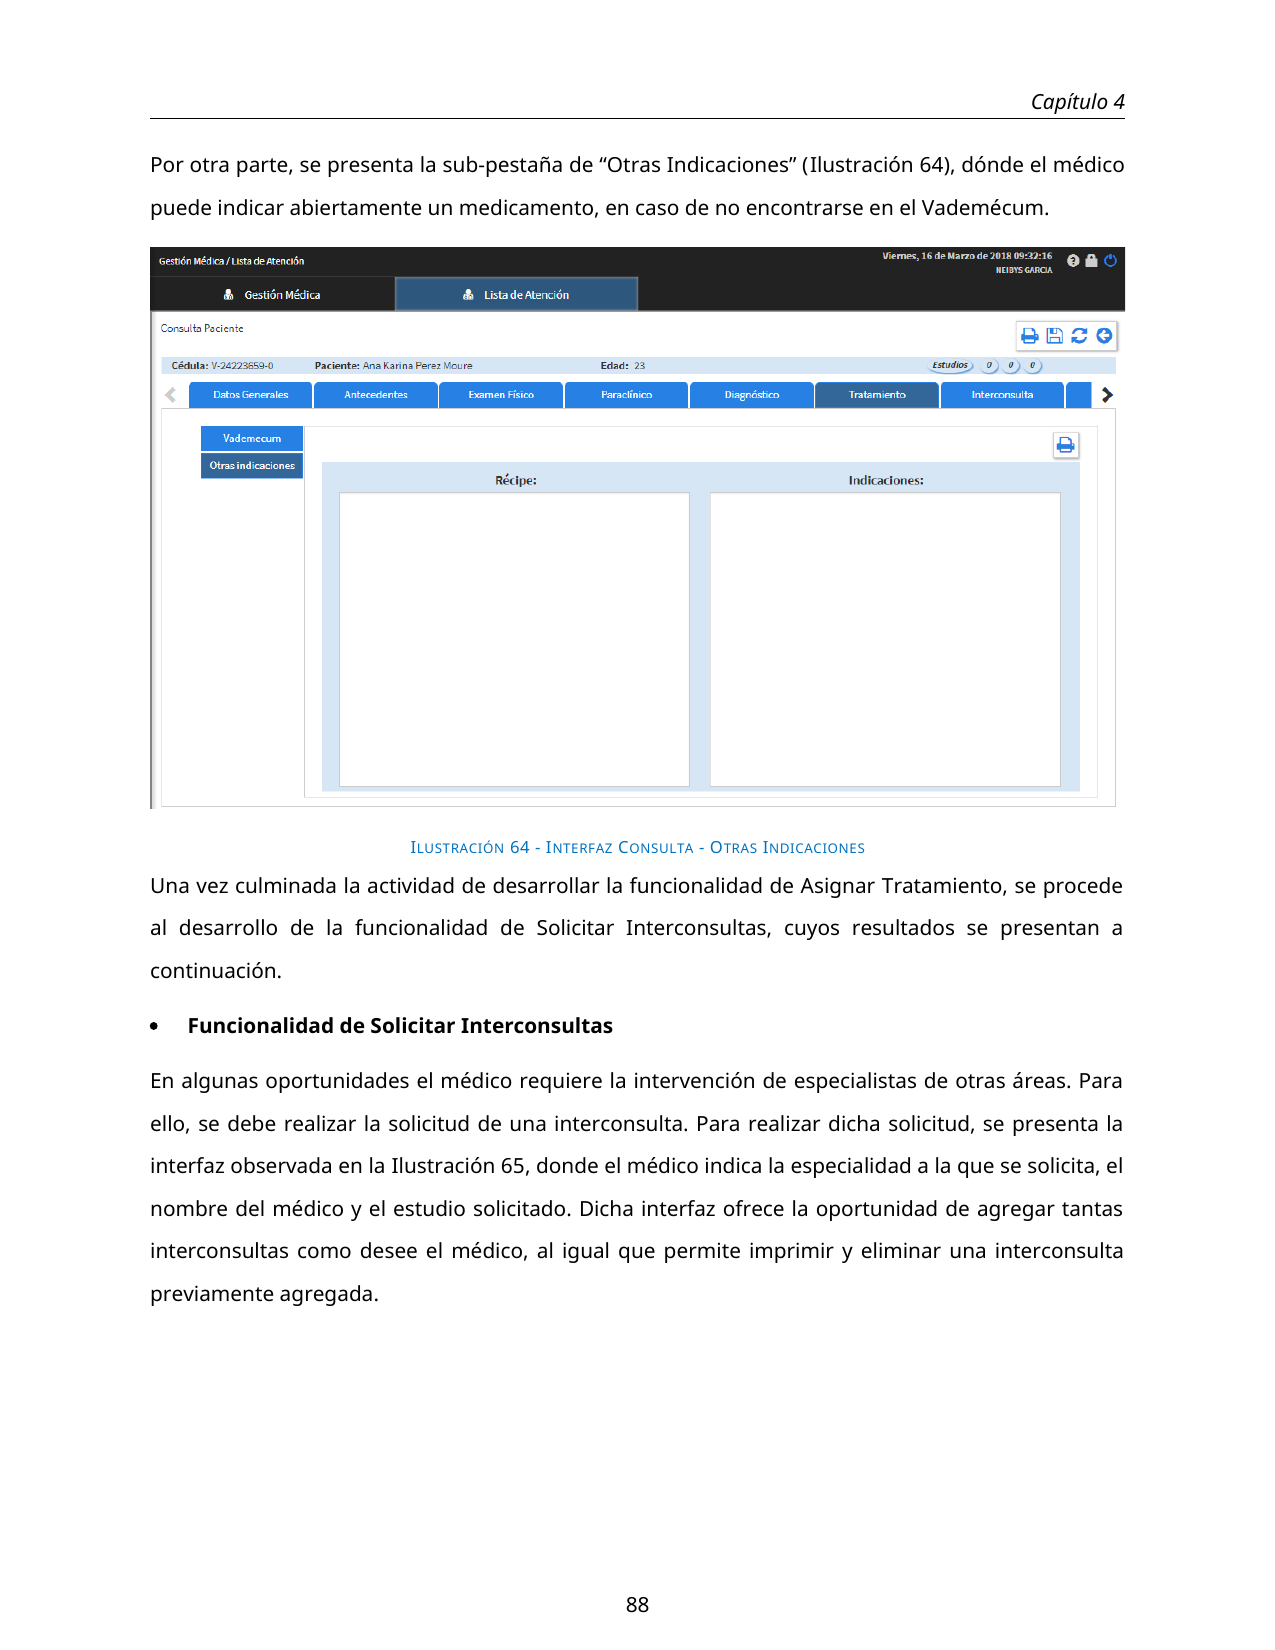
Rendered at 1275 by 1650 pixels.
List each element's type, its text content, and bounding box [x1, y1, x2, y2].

text Por otra parte, se presenta la sub-pestaña de “Otras Indicaciones” (Ilustración 64), dónde el médico puede indicar abiertamente un medicamento, en caso de no encontrarse en el Vademécum. [150, 150, 1125, 221]
list Funcionalidad de Solicitar Interconsultas [150, 1011, 1125, 1039]
text En algunas oportunidades el médico requiere la intervención de especialistas de otras áreas. Para ello, se debe realizar la solicitud de una interconsulta. Para realizar dicha solicitud, se presenta la interfaz observada en la Ilustración 65, donde el médico indica la especialidad a la que se solicita, el nombre del médico y el estudio solicitado. Dicha interfaz ofrece la oportunidad de agregar tantas interconsultas como desee el médico, al igual que permite imprimir y eliminar una interconsulta previamente agregada. [150, 1066, 1125, 1308]
picture [150, 247, 1125, 809]
text Una vez culminada la actividad de desarrollar la funcionalidad de Asignar Tratamiento, se procede al desarrollo de la funcionalidad de Solicitar Interconsultas, cuyos resultados se presentan a continuación. [150, 871, 1125, 984]
text Ilustración 64 - Interfaz Consulta - Otras Indicaciones [150, 836, 1125, 858]
